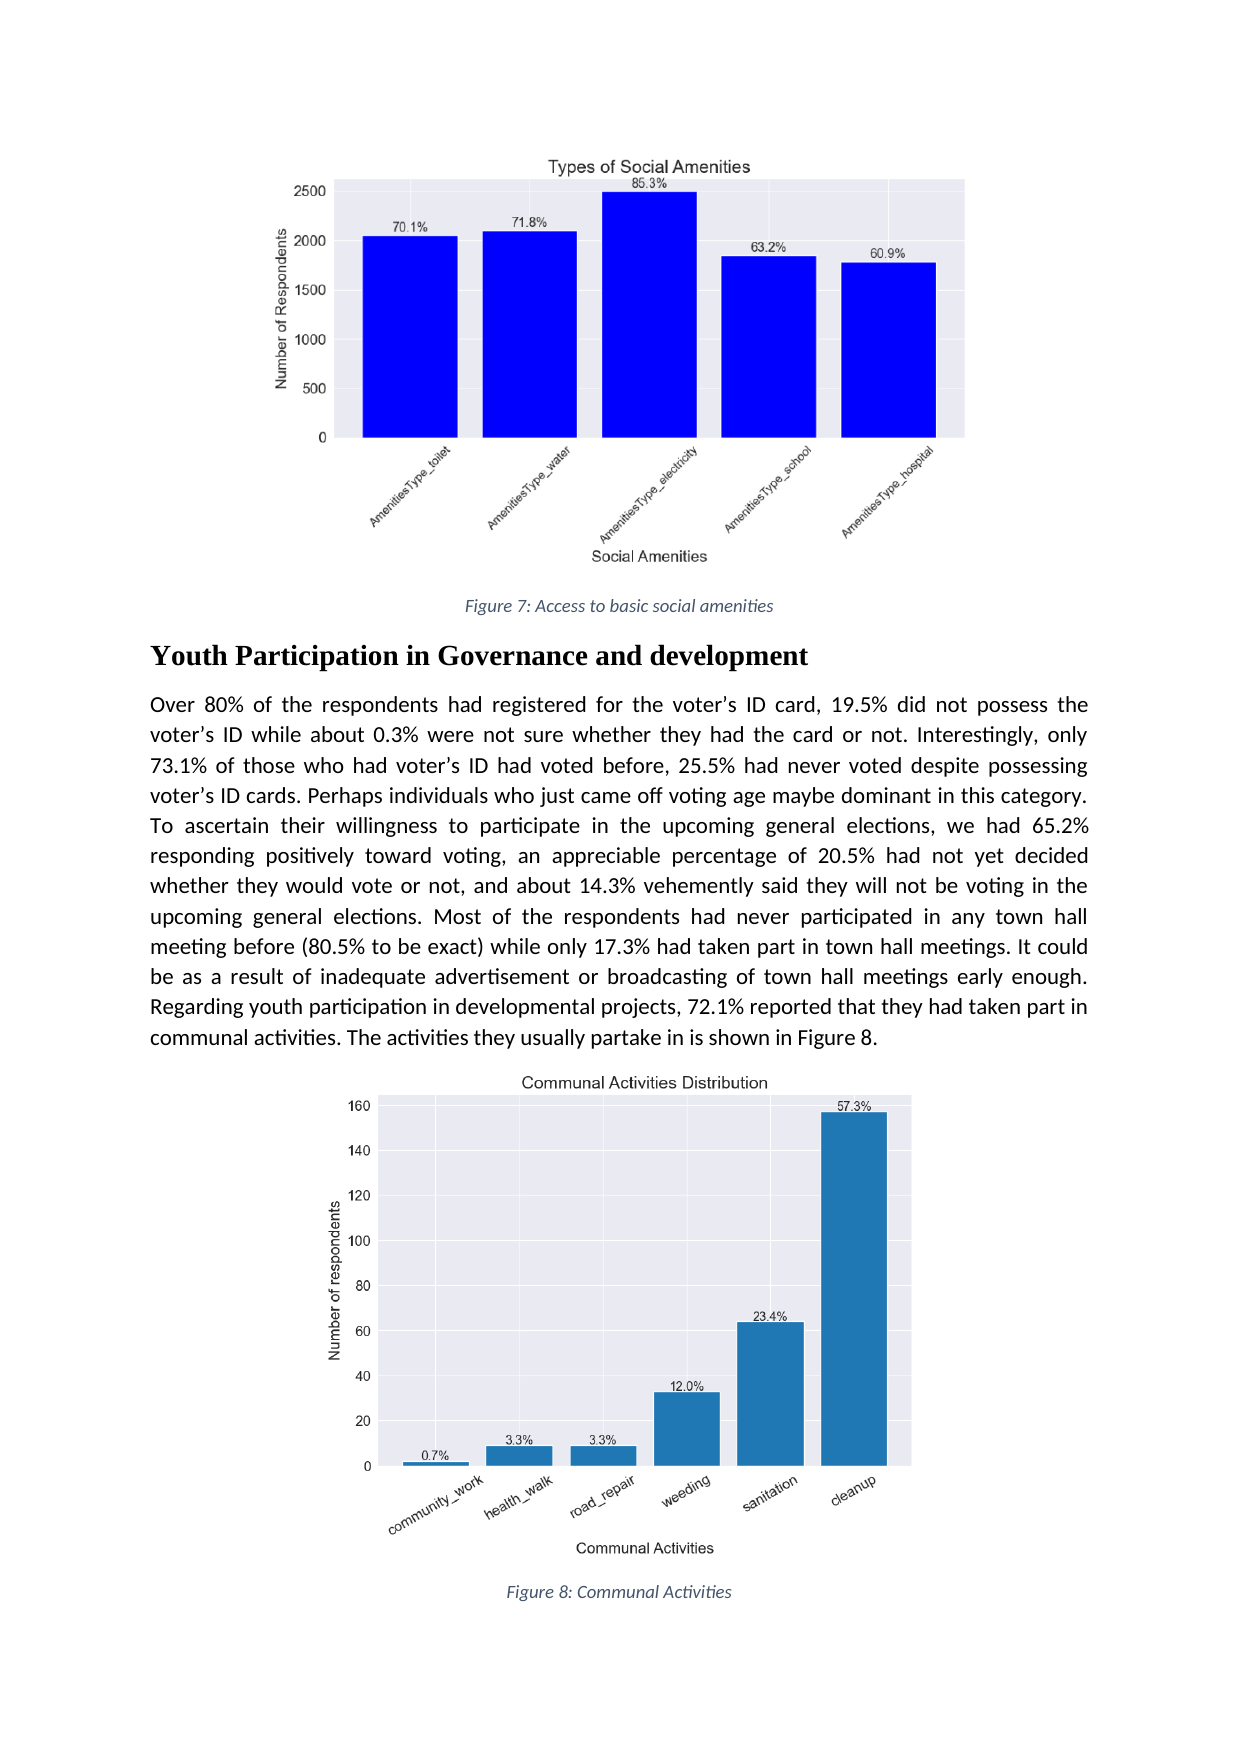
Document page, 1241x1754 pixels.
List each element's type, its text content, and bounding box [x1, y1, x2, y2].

picture [266, 150, 975, 575]
text Over 80% of the respondents had registered for the voter’s ID card, 19.5% did not possess the voter’s ID while about 0.3% were not sure whether they had the card or not. Interestingly, only 73.1% of those who had voter’s ID had voted before, 25.5% had never voted despite possessing voter’s ID cards. Perhaps individuals who just came off voting age maybe dominant in this category. To ascertain their willingness to participate in the upcoming general elections, we had 65.2% responding positively toward voting, an appreciable percentage of 20.5% had not yet decided whether they would vote or not, and about 14.3% vehemently said they will not be voting in the upcoming general elections. Most of the respondents had never participated in any town hall meeting before (80.5% to be exact) while only 17.3% had taken part in town hall meetings. It could be as a result of inadequate advertisement or broadcasting of town hall meetings early enough. Regarding youth participation in developmental projects, 72.1% reported that they had taken part in communal activities. The activities they usually partake in is shown in Figure 8. [150, 690, 1090, 1051]
text Youth Participation in Governance and development [150, 638, 1090, 671]
picture [322, 1069, 918, 1562]
